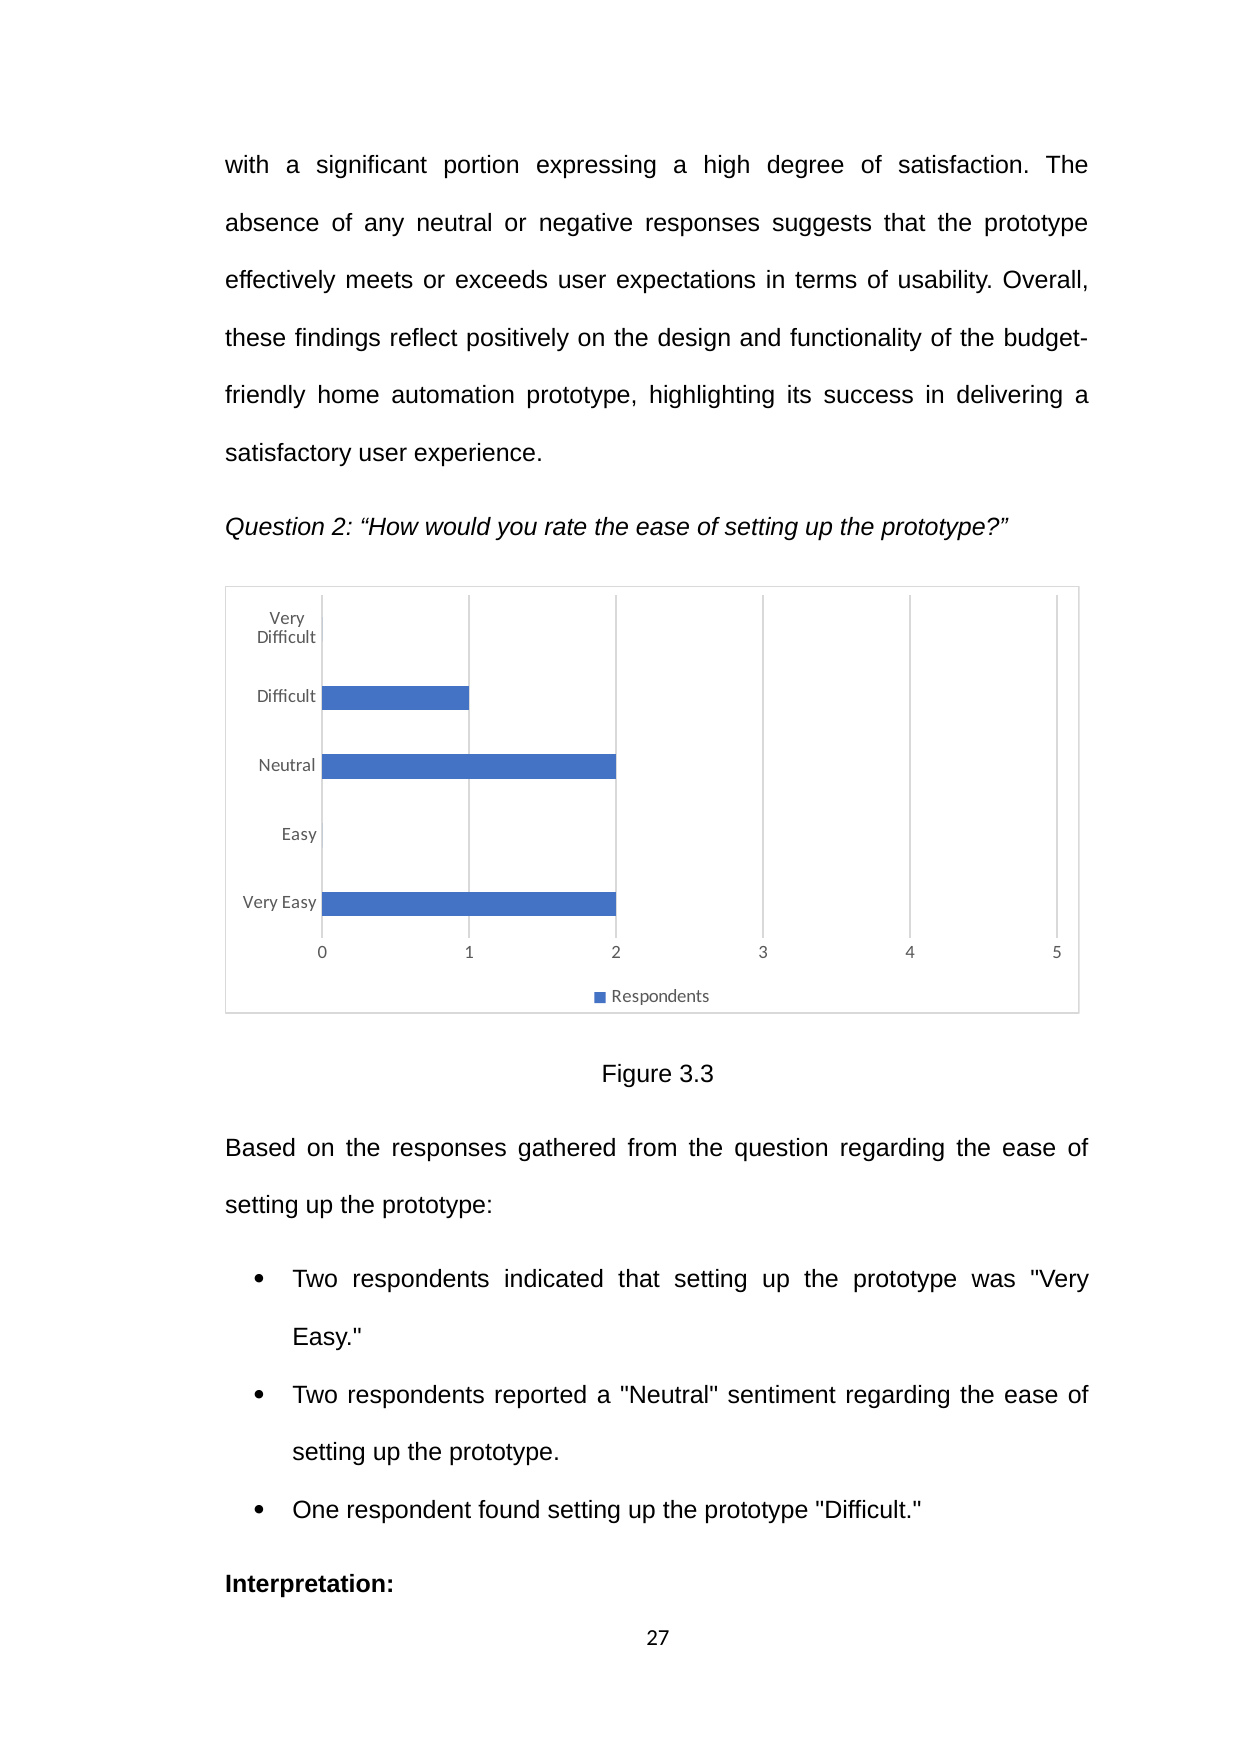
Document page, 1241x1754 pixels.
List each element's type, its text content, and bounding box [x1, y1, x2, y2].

text Figure 3.3 [225, 1059, 1090, 1087]
list One respondent found setting up the prototype "Difficult." [254, 1495, 1090, 1523]
text Based on the responses gathered from the question regarding the ease of setting up the prototype: [225, 1133, 1090, 1219]
text Question 2: “How would you rate the ease of setting up the prototype?” [225, 512, 1090, 540]
text Interpretation: [225, 1569, 1090, 1598]
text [225, 150, 1090, 466]
list Two respondents reported a "Neutral" sentiment regarding the ease of setting up the prototype. [254, 1379, 1090, 1466]
list Two respondents indicated that setting up the prototype was "Very Easy." [254, 1264, 1090, 1351]
